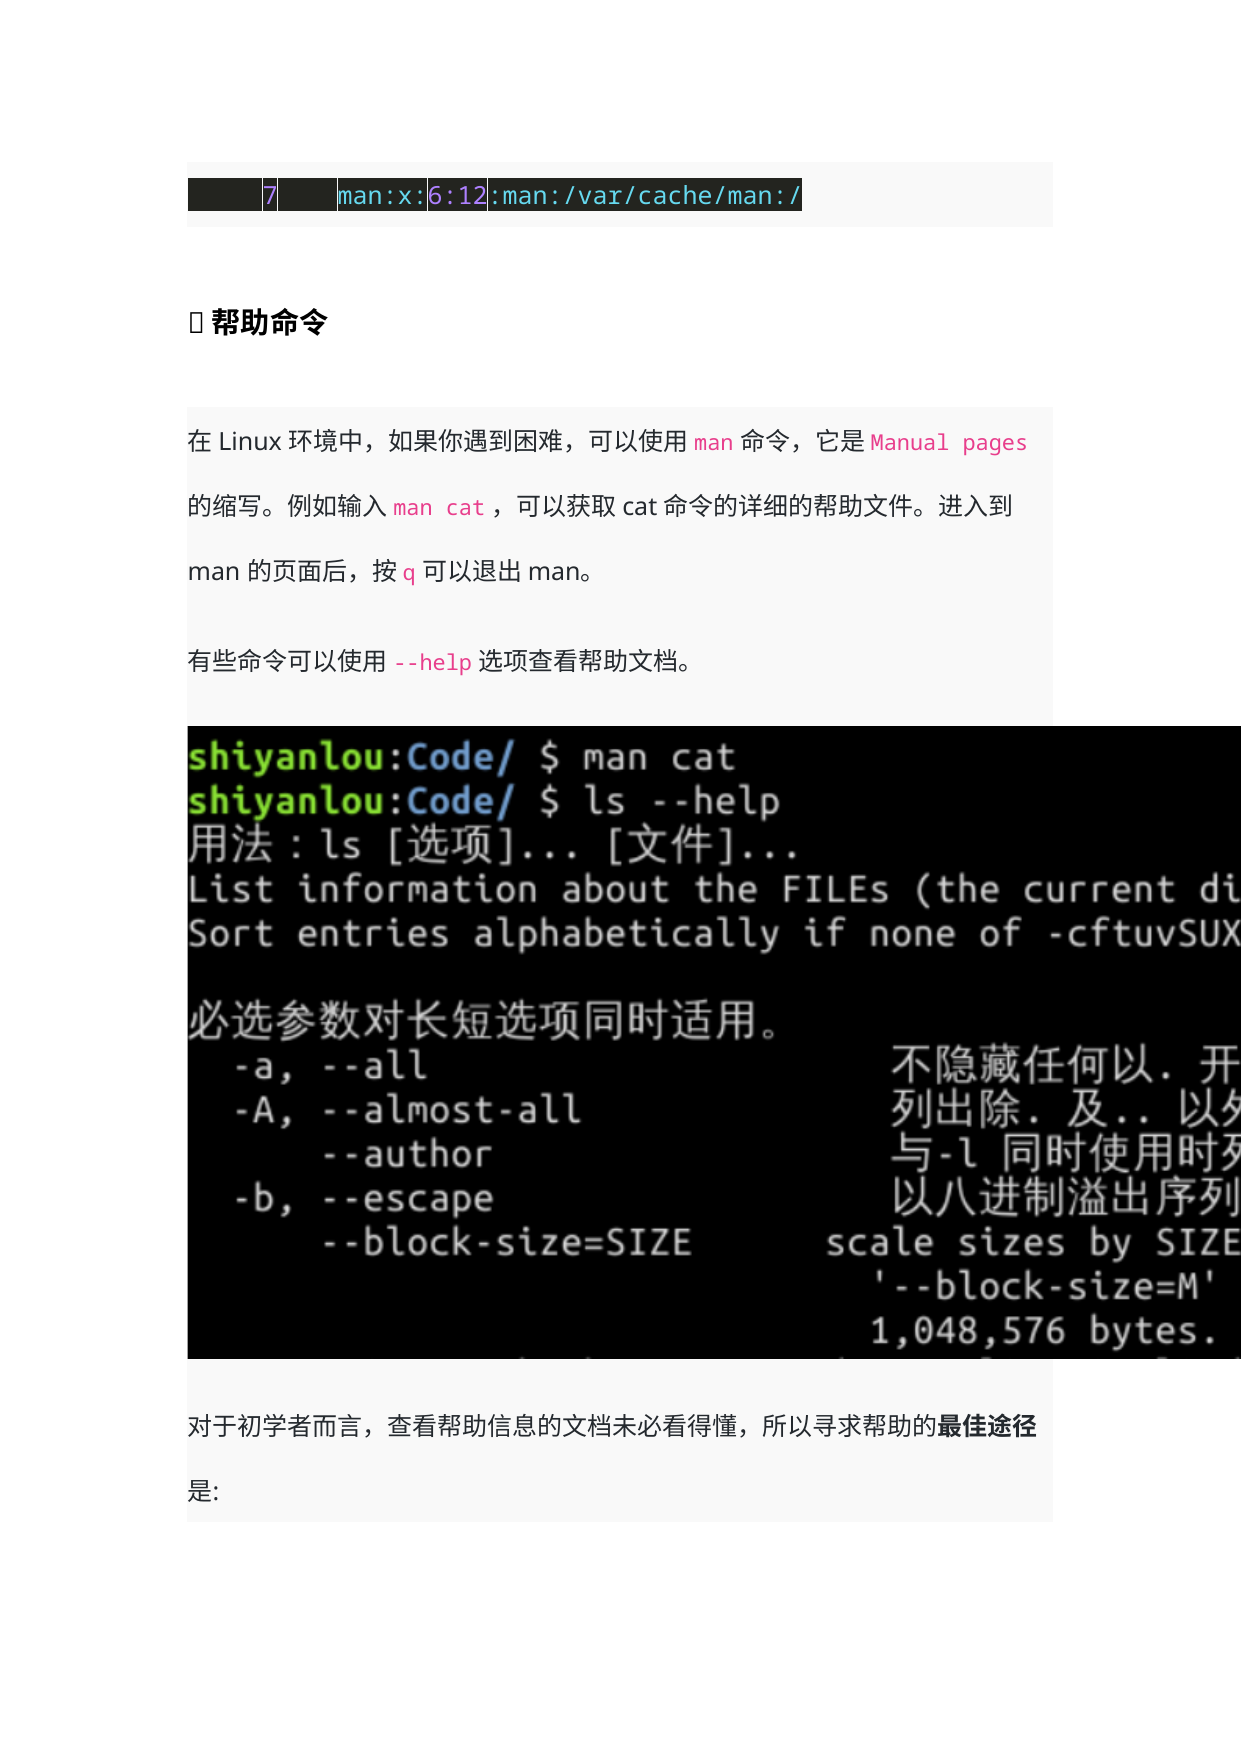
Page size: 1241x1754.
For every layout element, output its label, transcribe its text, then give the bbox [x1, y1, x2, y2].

picture [187, 726, 1241, 1359]
text 有些命令可以使用 --help 选项查看帮助文档。 [187, 627, 1053, 692]
text 在 Linux 环境中，如果你遇到困难，可以使用 man 命令，它是 Manual pages 的缩写。例如输入 man cat ，可以获取 cat 命令的详细的帮助文件。进入到 man 的页面后，按 q 可以退出 man。 [187, 407, 1053, 602]
subtitle 💡 帮助命令 [187, 289, 1053, 354]
text 对于初学者而言，查看帮助信息的文档未必看得懂，所以寻求帮助的最佳途径是: [187, 1392, 1053, 1522]
text 7 man:x:6:12:man:/var/cache/man:/ [187, 162, 1053, 227]
